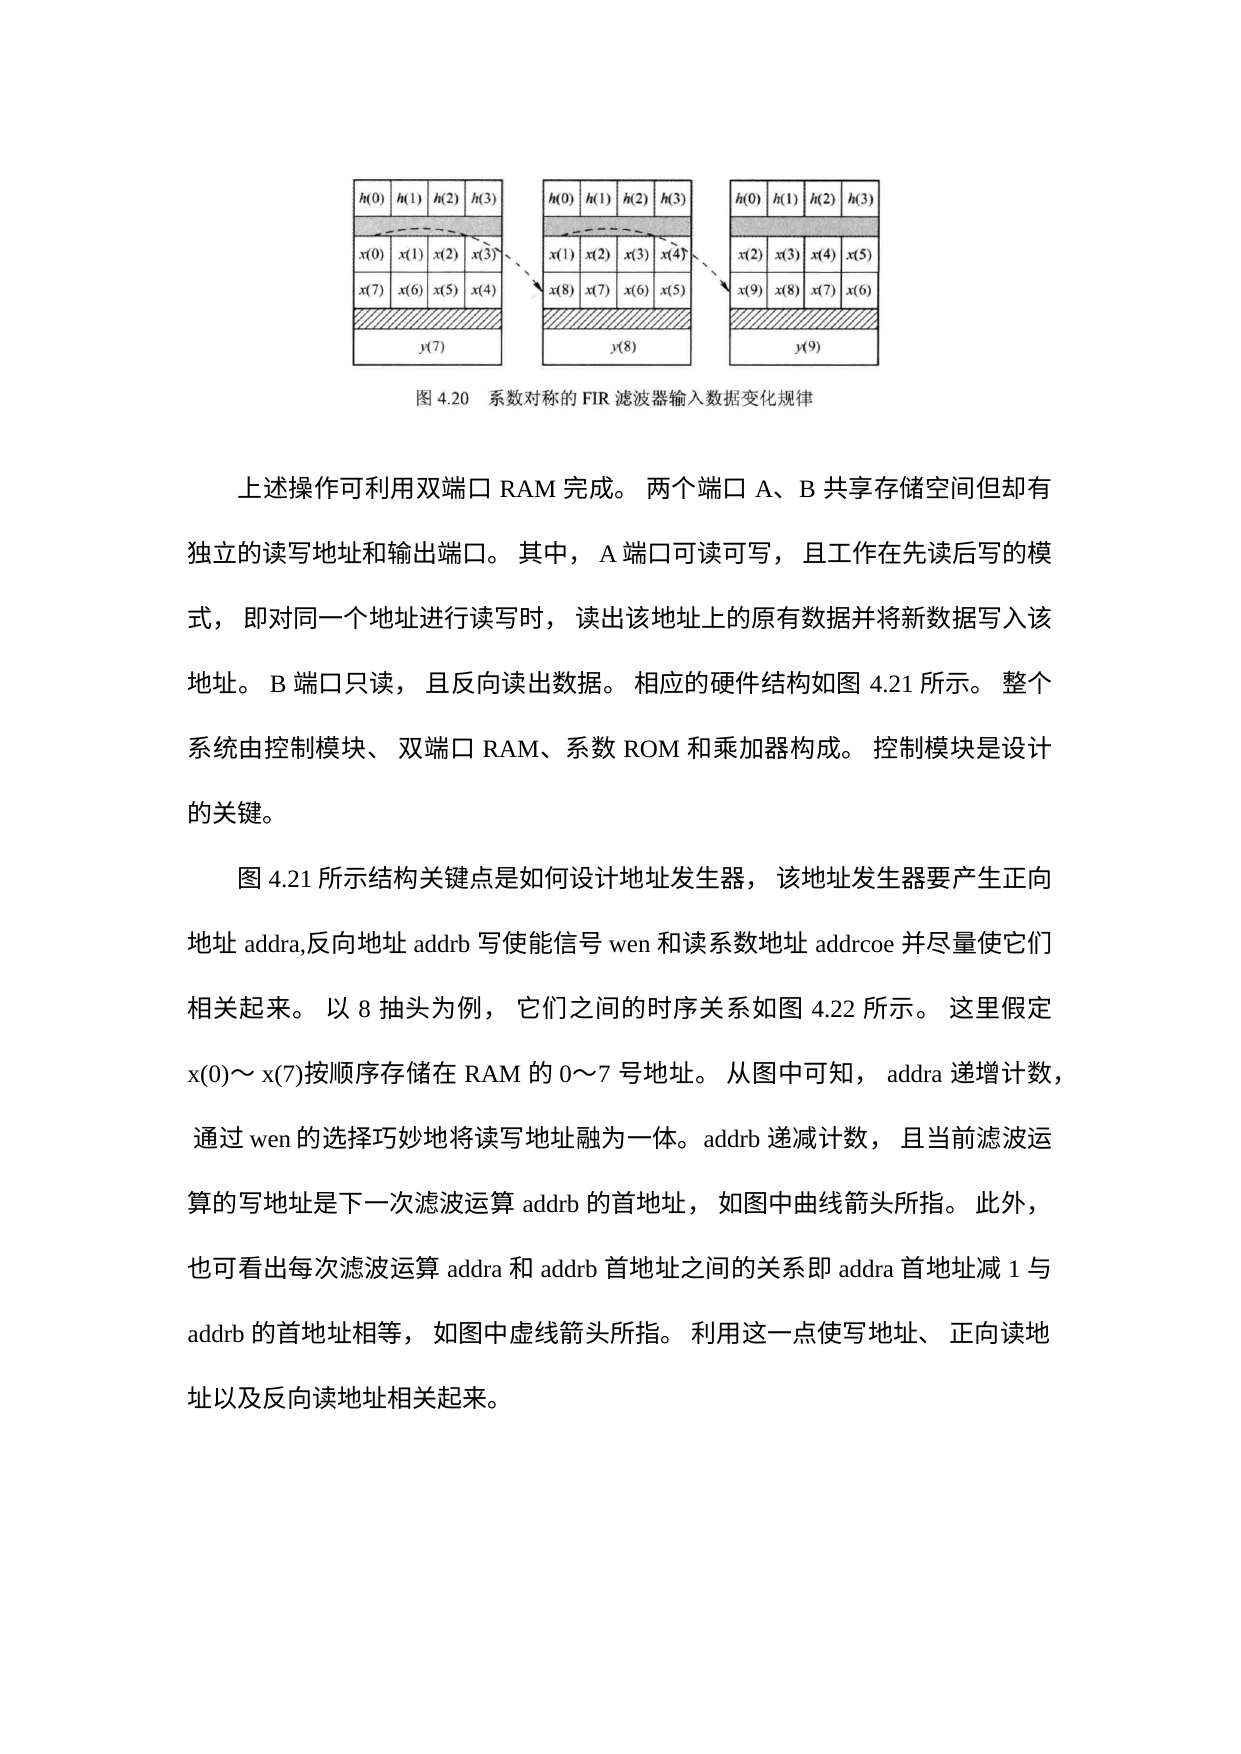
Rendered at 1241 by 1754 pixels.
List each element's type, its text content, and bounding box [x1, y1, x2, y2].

text 上述操作可利用双端口 RAM 完成。 两个端口 A、B 共享存储空间但却有独立的读写地址和输出端口。 其中， A 端口可读可写， 且工作在先读后写的模式， 即对同一个地址进行读写时， 读出该地址上的原有数据并将新数据写入该地址。 B 端口只读， 且反向读出数据。 相应的硬件结构如图 4.21 所示。 整个系统由控制模块、 双端口 RAM、系数 ROM 和乘加器构成。 控制模块是设计的关键。 [187, 454, 1053, 844]
text 图 4.21 所示结构关键点是如何设计地址发生器， 该地址发生器要产生正向地址 addra,反向地址 addrb 写使能信号wen 和读系数地址 addrcoe 并尽量使它们相关起来。 以 8 抽头为例， 它们之间的时序关系如图 4.22 所示。 这里假定 x(0)〜 x(7)按顺序存储在 RAM 的0〜7 号地址。 从图中可知， addra 递增计数， 通过wen的选择巧妙地将读写地址融为一体。addrb 递减计数， 且当前滤波运算的写地址是下一次滤波运算 addrb 的首地址， 如图中曲线箭头所指。 此外， 也可看出每次滤波运算 addra 和 addrb 首地址之间的关系即 addra 首地址减 1 与 addrb 的首地址相等， 如图中虚线箭头所指。 利用这一点使写地址、 正向读地址以及反向读地址相关起来。 [187, 844, 1053, 1429]
picture [187, 162, 1053, 425]
